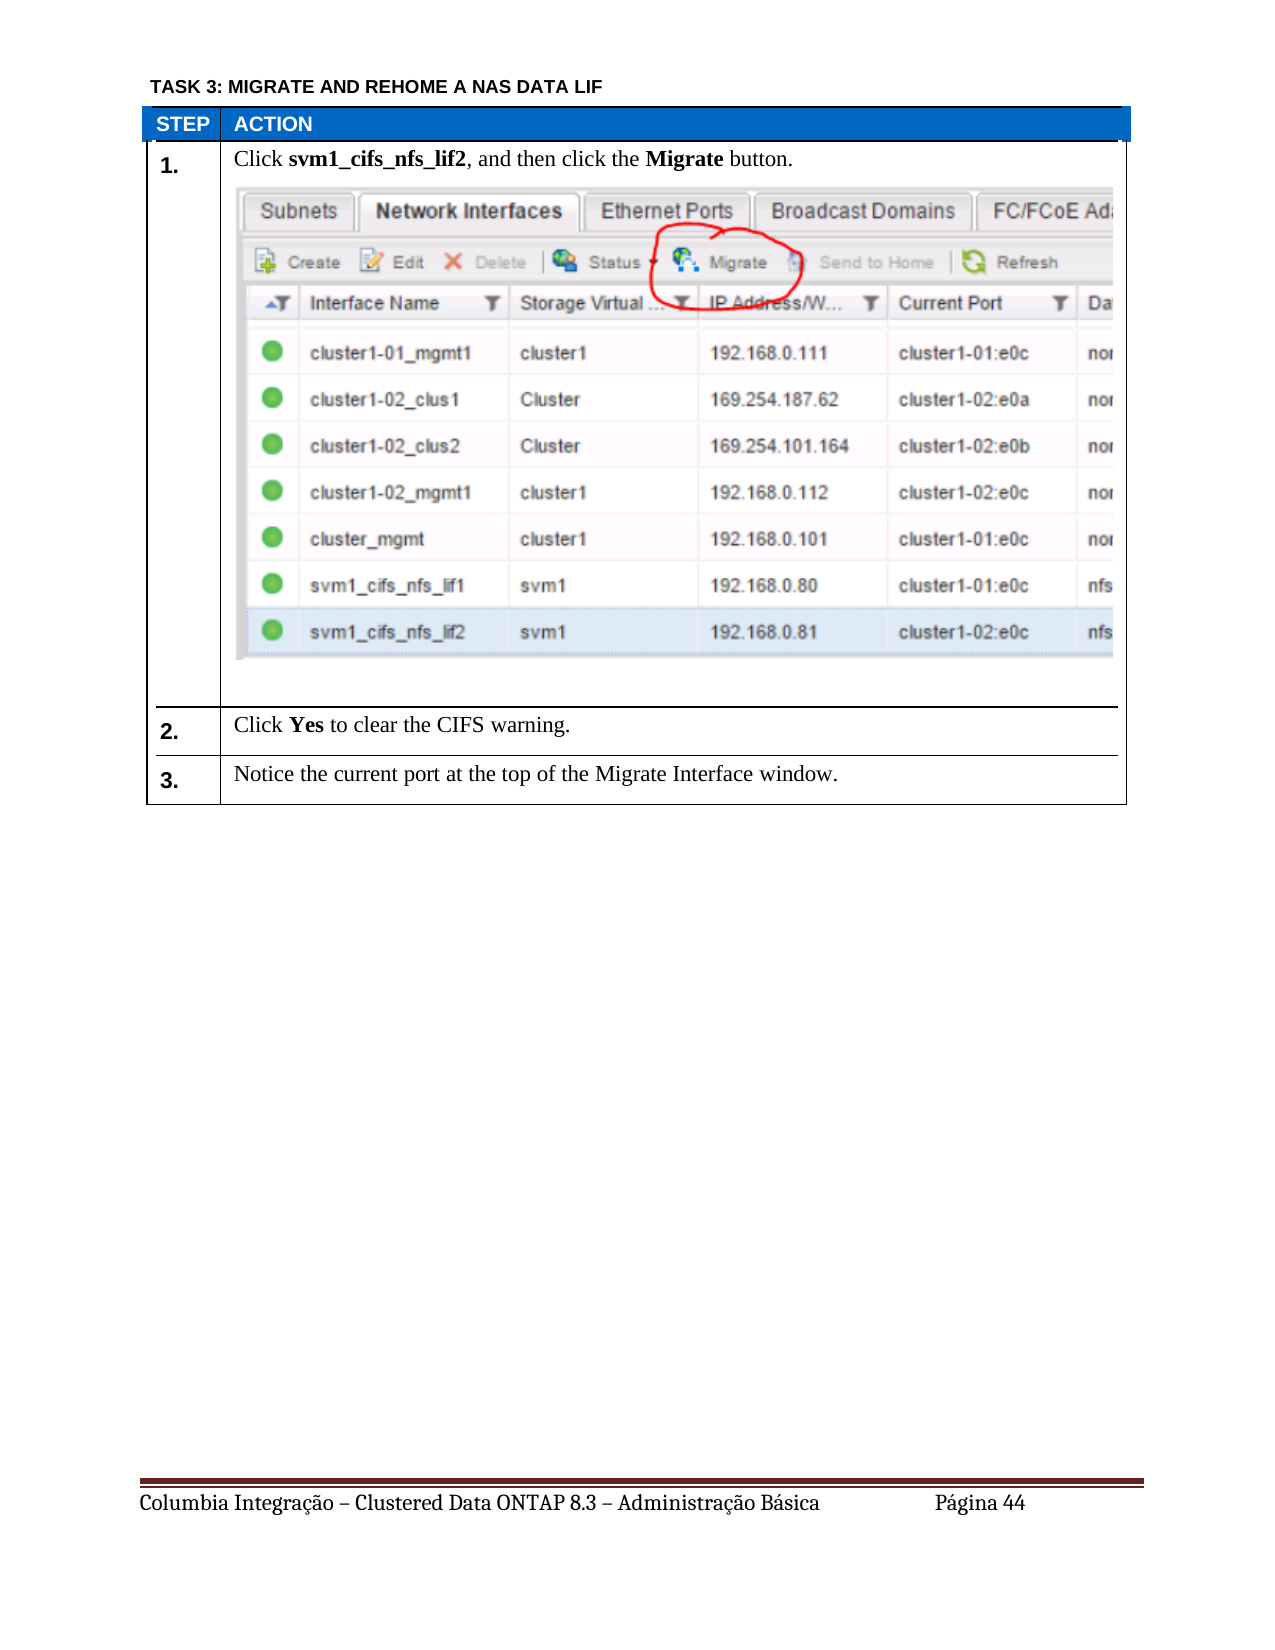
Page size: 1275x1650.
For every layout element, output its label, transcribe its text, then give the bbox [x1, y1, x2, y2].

picture [233, 184, 1114, 660]
table_header ACTION [221, 108, 1122, 140]
subtitle TASK 3: MIGRATE AND REHOME A NAS DATA LIF [150, 76, 1144, 98]
table_cell 3. [148, 755, 220, 804]
table_cell 2. [148, 706, 220, 755]
table_header STEP [152, 108, 220, 140]
table_cell 1. [148, 140, 220, 706]
table_cell Notice the current port at the top of the Migrate Interface window. [221, 755, 1126, 804]
table_cell Click svm1_cifs_nfs_lif2, and then click the Migrate button. [221, 140, 1126, 706]
table_cell Click Yes to clear the CIFS warning. [221, 706, 1126, 755]
